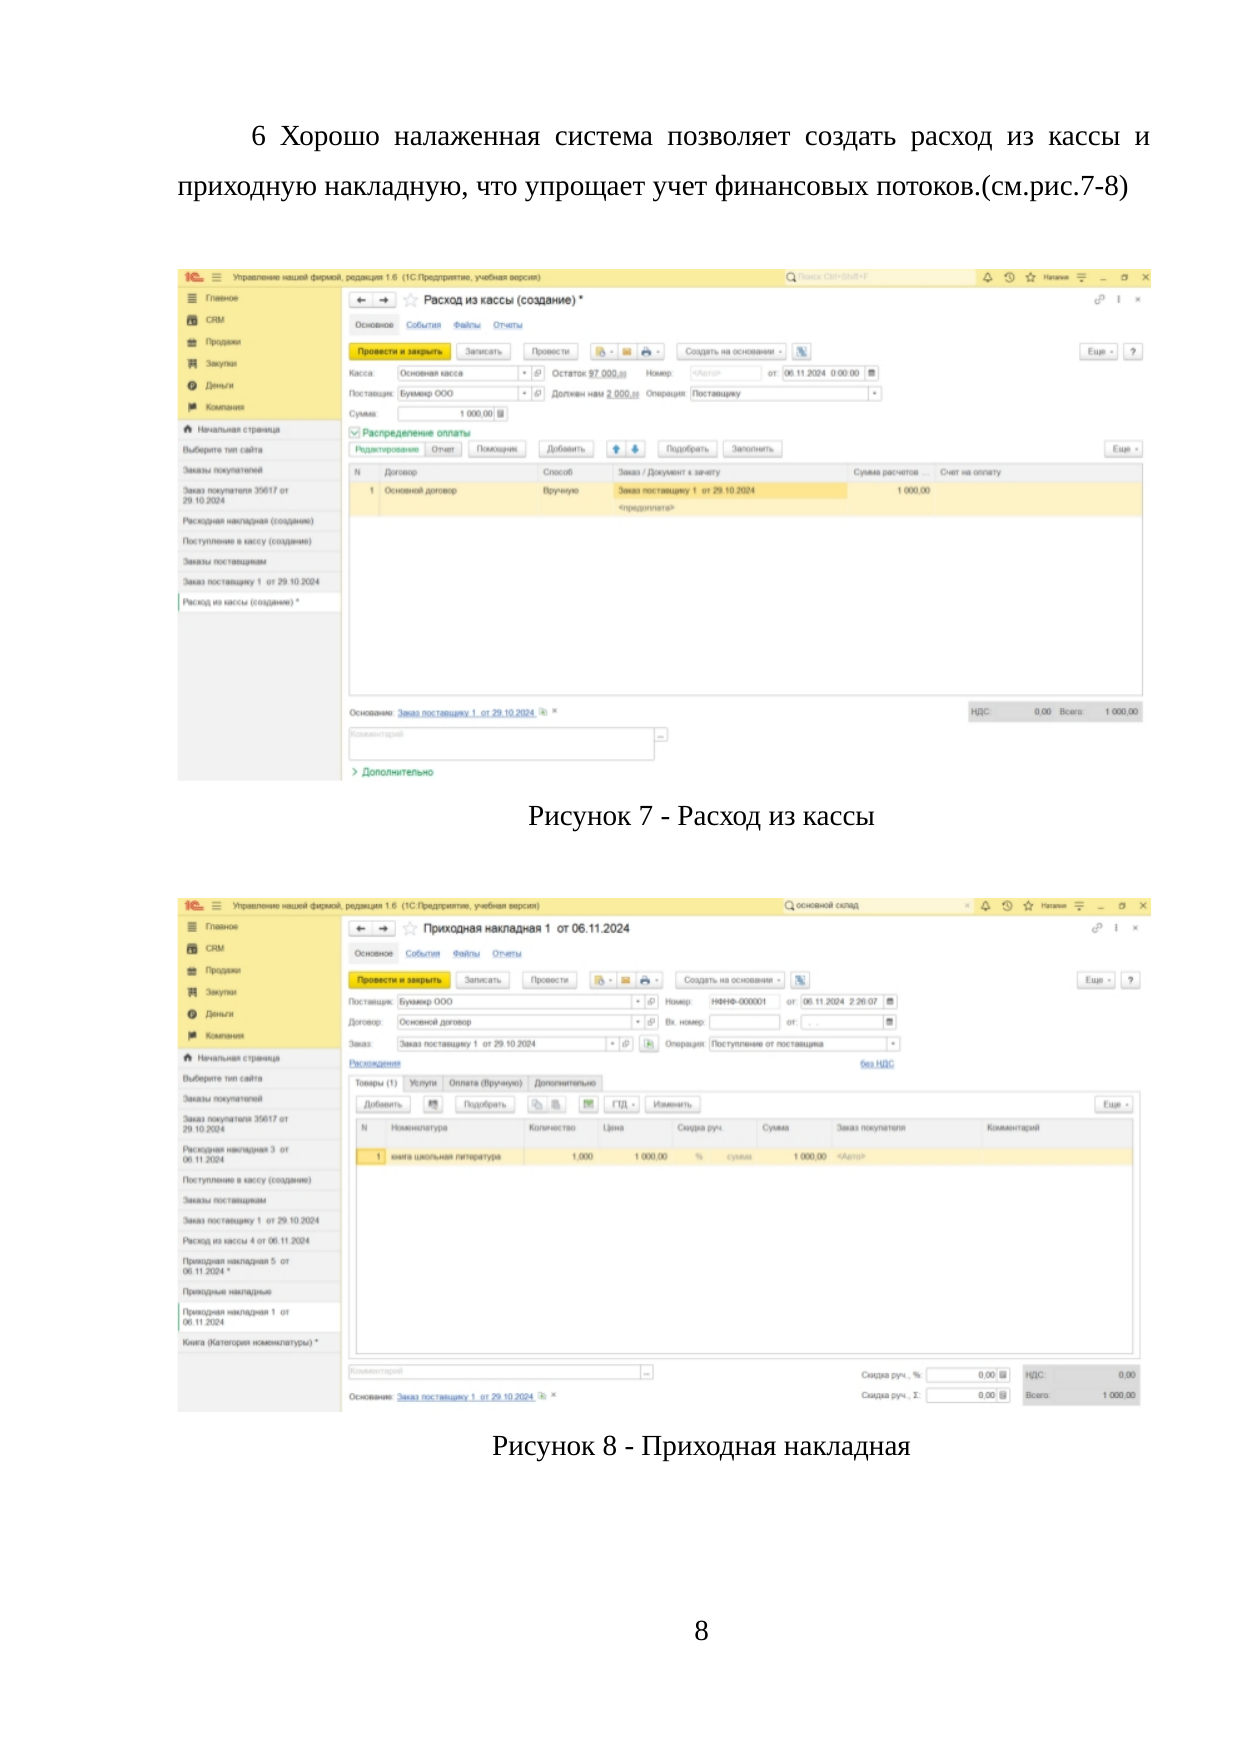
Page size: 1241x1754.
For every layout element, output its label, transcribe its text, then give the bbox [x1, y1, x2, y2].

text 6 Хорошо налаженная система позволяет создать расход из кассы и приходную накладную, что упрощает учет финансовых потоков.(см.рис.7-8) [177, 118, 1152, 202]
picture [177, 269, 1152, 782]
text Рисунок 8 - Приходная накладная [177, 1428, 1152, 1462]
text Рисунок 7 - Расход из кассы [177, 798, 1152, 832]
picture [177, 898, 1152, 1412]
